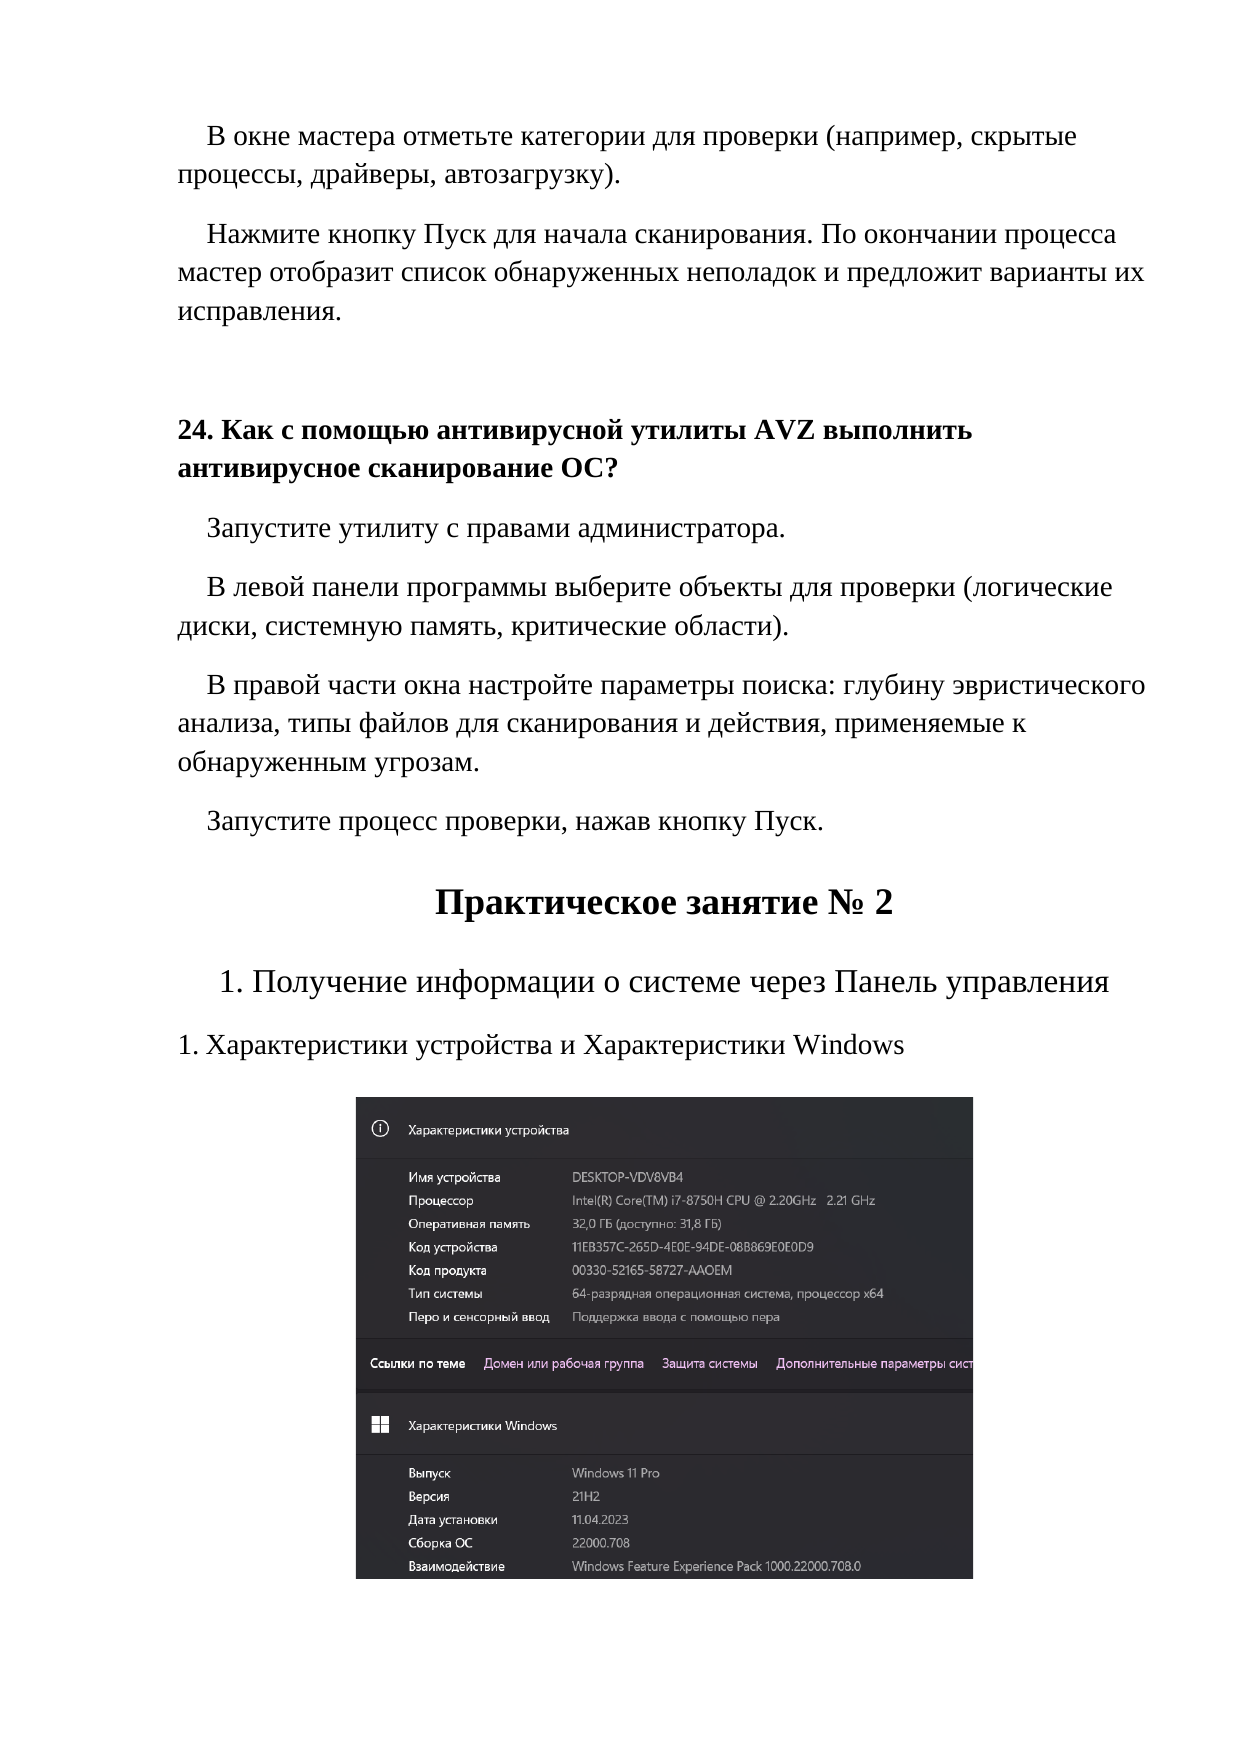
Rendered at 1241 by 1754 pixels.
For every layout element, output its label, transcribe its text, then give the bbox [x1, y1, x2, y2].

text Запустите процесс проверки, нажав кнопку Пуск. [177, 803, 1152, 837]
text 1. Характеристики устройства и Характеристики Windows [177, 1027, 1152, 1060]
subtitle 1. Получение информации о системе через Панель управления [177, 961, 1152, 999]
text Нажмите кнопку Пуск для начала сканирования. По окончании процесса мастер отобразит список обнаруженных неполадок и предложит варианты их исправления. [177, 216, 1152, 327]
subtitle Практическое занятие № 2 [177, 879, 1152, 923]
picture [355, 1097, 974, 1579]
text В правой части окна настройте параметры поиска: глубину эвристического анализа, типы файлов для сканирования и действия, применяемые к обнаруженным угрозам. [177, 667, 1152, 778]
text 24. Как с помощью антивирусной утилиты AVZ выполнить антивирусное сканирование ОС? [177, 412, 1152, 484]
text Запустите утилиту с правами администратора. [177, 510, 1152, 543]
text В левой панели программы выберите объекты для проверки (логические диски, системную память, критические области). [177, 569, 1152, 641]
text В окне мастера отметьте категории для проверки (например, скрытые процессы, драйверы, автозагрузку). [177, 118, 1152, 190]
